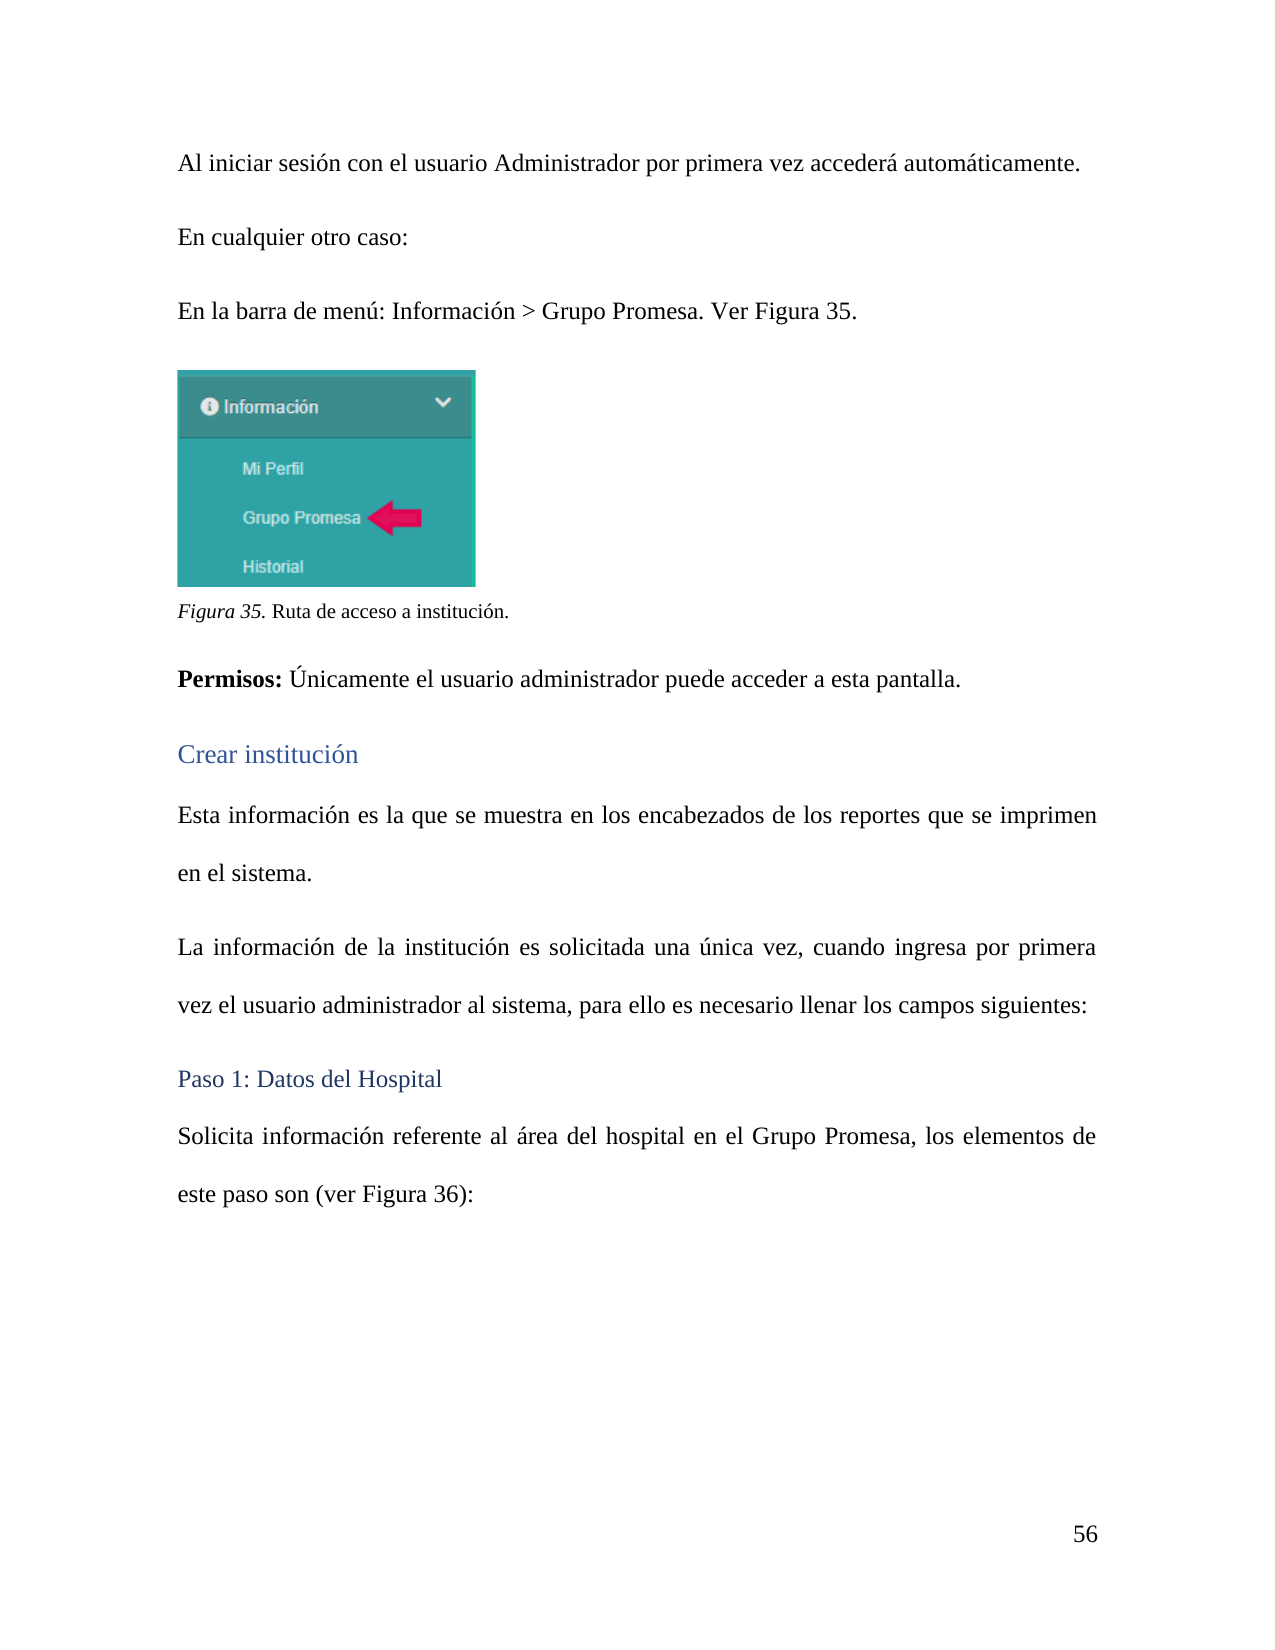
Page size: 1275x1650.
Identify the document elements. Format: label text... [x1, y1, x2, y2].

text Al iniciar sesión con el usuario Administrador por primera vez accederá automáticamente. [177, 148, 1098, 176]
picture [177, 370, 476, 587]
text Solicita información referente al área del hospital en el Grupo Promesa, los elementos de este paso son (ver Figura 36): [177, 1121, 1098, 1208]
text En cualquier otro caso: [177, 222, 1098, 251]
text Figura 35. Ruta de acceso a institución. [177, 599, 1098, 623]
text Crear institución [177, 738, 1098, 769]
text La información de la institución es solicitada una única vez, cuando ingresa por primera vez el usuario administrador al sistema, para ello es necesario llenar los campos siguientes: [177, 932, 1098, 1018]
text Permisos: Únicamente el usuario administrador puede acceder a esta pantalla. [177, 664, 1098, 693]
text Esta información es la que se muestra en los encabezados de los reportes que se imprimen en el sistema. [177, 801, 1098, 887]
text En la barra de menú: Información > Grupo Promesa. Ver Figura 35. [177, 296, 1098, 325]
text Paso 1: Datos del Hospital [177, 1064, 1098, 1093]
